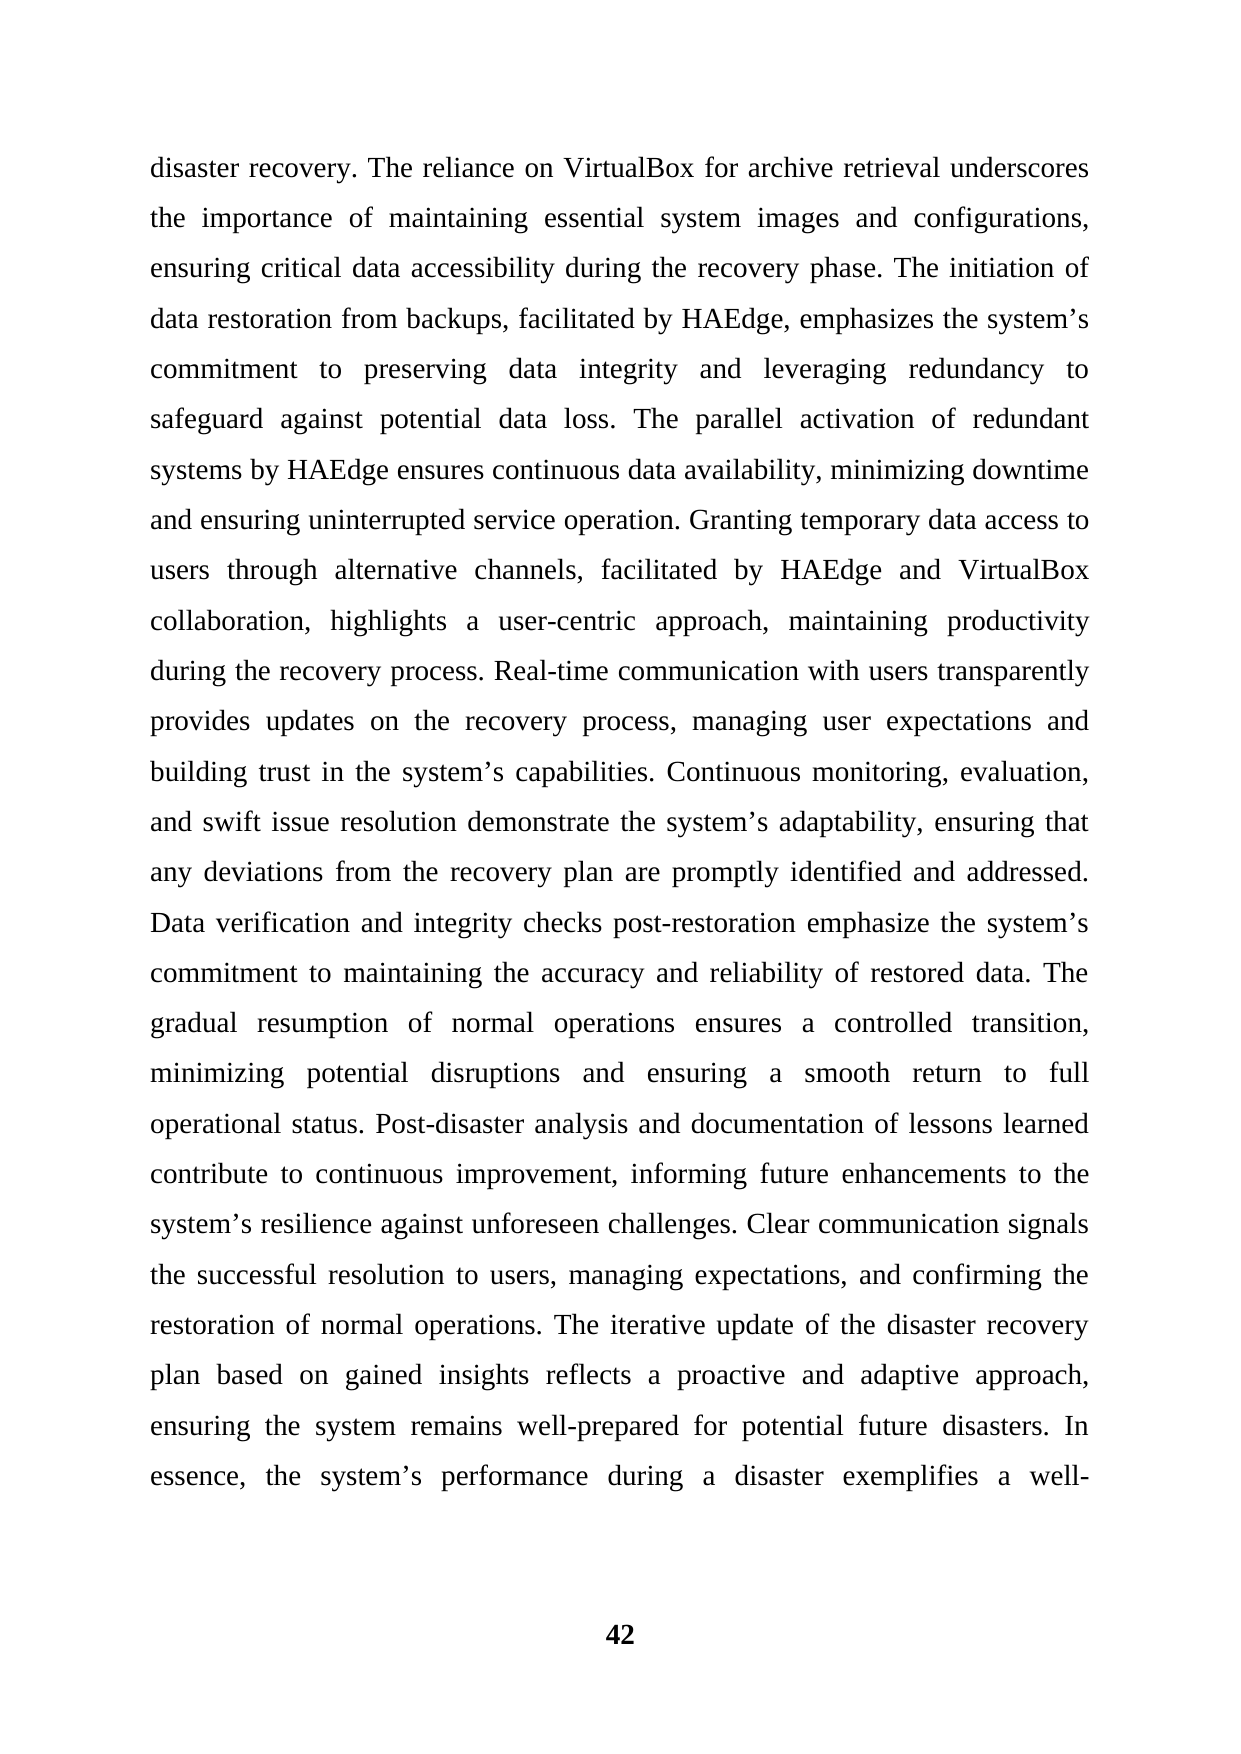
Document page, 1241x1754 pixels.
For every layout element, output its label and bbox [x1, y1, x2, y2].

text [150, 150, 1090, 1492]
